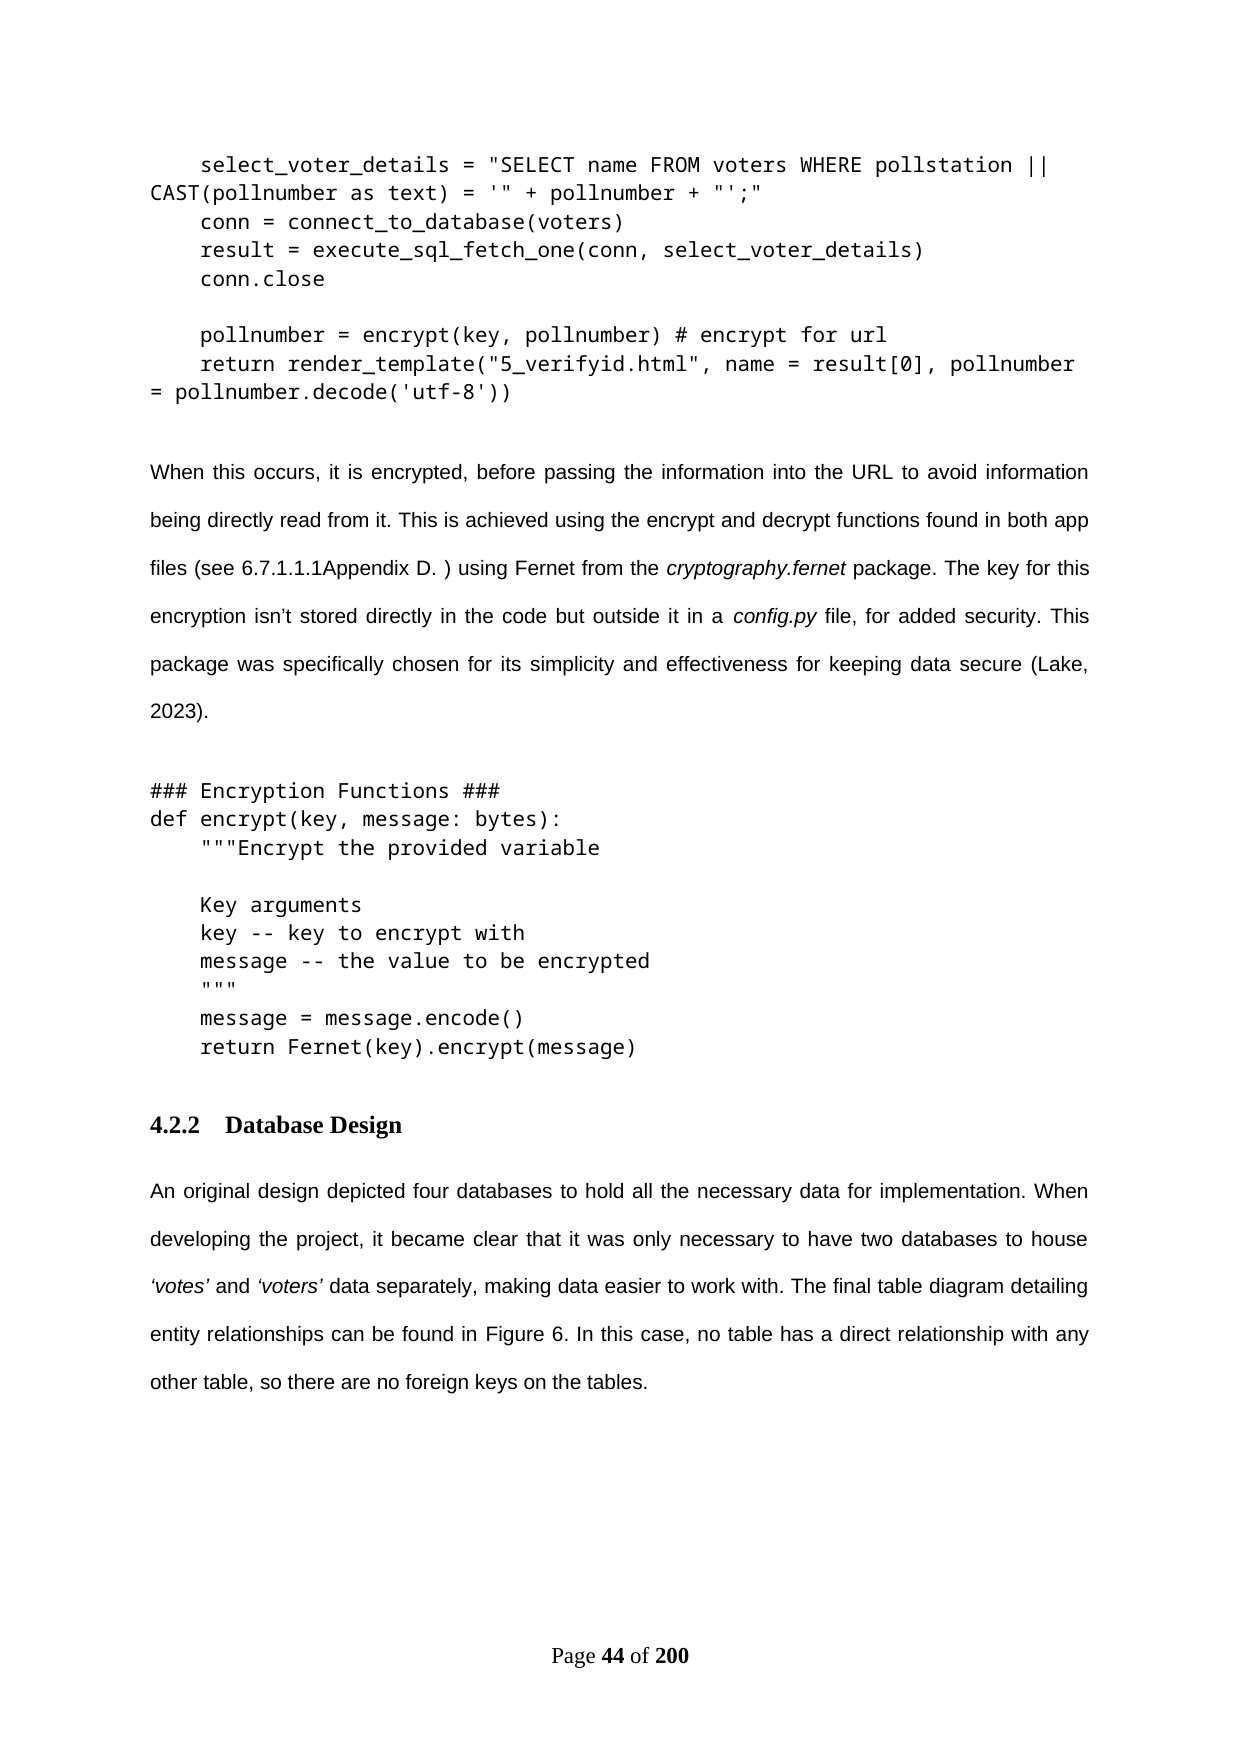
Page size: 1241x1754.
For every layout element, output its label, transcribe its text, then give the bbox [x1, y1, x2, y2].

text An original design depicted four databases to hold all the necessary data for implementation. When developing the project, it became clear that it was only necessary to have two databases to house ‘votes’ and ‘voters’ data separately, making data easier to work with. The final table diagram detailing entity relationships can be found in Figure 6. In this case, no table has a direct relationship with any other table, so there are no foreign keys on the tables. [150, 1178, 1090, 1394]
subtitle Database Design [150, 1110, 1090, 1139]
text """Encrypt the provided variable [150, 833, 1090, 861]
text return render_template("5_verifyid.html", name = result[0], pollnumber = pollnumber.decode('utf-8')) [150, 349, 1090, 406]
text result = execute_sql_fetch_one(conn, select_voter_details) [150, 235, 1090, 264]
text conn.close [150, 264, 1090, 292]
text When this occurs, it is encrypted, before passing the information into the URL to avoid information being directly read from it. This is achieved using the encrypt and decrypt functions found in both app files (see Appendix D.) using Fernet from the cryptography.fernet package. The key for this encryption isn’t stored directly in the code but outside it in a config.py file, for added security. This package was specifically chosen for its simplicity and effectiveness for keeping data secure (Lake, 2023). [150, 460, 1090, 723]
text """ [150, 975, 1090, 1003]
text conn = connect_to_database(voters) [150, 207, 1090, 235]
text Key arguments [150, 890, 1090, 918]
text message -- the value to be encrypted [150, 947, 1090, 975]
text select_voter_details = "SELECT name FROM voters WHERE pollstation || CAST(pollnumber as text) = '" + pollnumber + "';" [150, 150, 1090, 207]
text ### Encryption Functions ### [150, 776, 1090, 804]
text return Fernet(key).encrypt(message) [150, 1032, 1090, 1060]
text def encrypt(key, message: bytes): [150, 804, 1090, 833]
text key -- key to encrypt with [150, 918, 1090, 947]
text pollnumber = encrypt(key, pollnumber) # encrypt for url [150, 321, 1090, 349]
text message = message.encode() [150, 1003, 1090, 1032]
